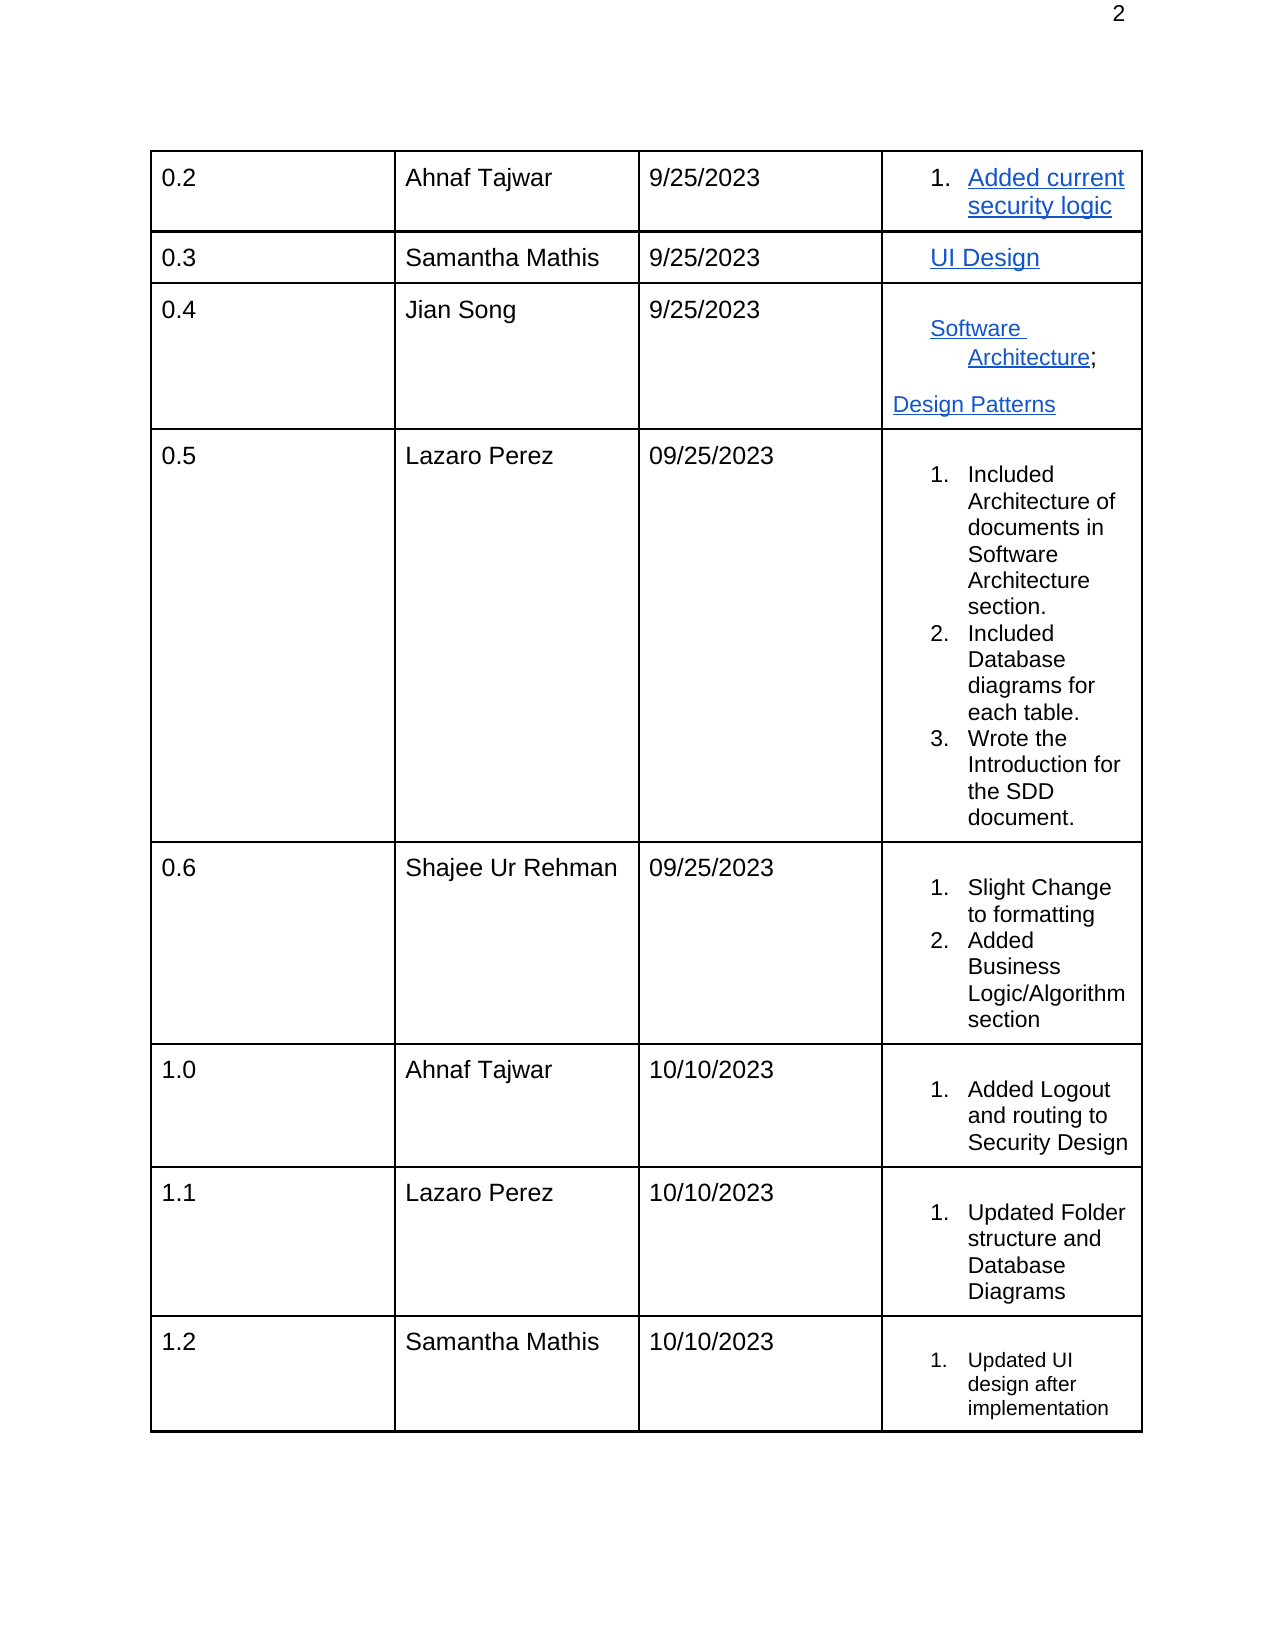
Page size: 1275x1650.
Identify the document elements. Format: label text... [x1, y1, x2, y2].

table_cell 9/25/2023 [640, 284, 881, 428]
table_cell Added current security logic [883, 152, 1141, 230]
table_cell 0.6 [152, 843, 394, 1043]
table_cell Shajee Ur Rehman [396, 843, 638, 1043]
table_cell 1.0 [152, 1045, 394, 1166]
table_cell Samantha Mathis [396, 233, 638, 282]
table_cell 09/25/2023 [640, 430, 881, 841]
table_cell Updated UI design after implementation [883, 1317, 1141, 1430]
table_cell Lazaro Perez [396, 1168, 638, 1315]
table_cell 1.2 [152, 1317, 394, 1430]
table_cell Ahnaf Tajwar [396, 1045, 638, 1166]
table_cell 10/10/2023 [640, 1045, 881, 1166]
table_cell Software Architecture; Design Patterns [883, 284, 1141, 428]
table_cell 1.1 [152, 1168, 394, 1315]
table_cell Jian Song [396, 284, 638, 428]
table_cell UI Design [883, 233, 1141, 282]
table_cell Included Architecture of documents in Software Architecture section. Included Database diagrams for each table. Wrote the Introduction for the SDD document. [883, 430, 1141, 841]
table_cell 0.5 [152, 430, 394, 841]
table_cell Ahnaf Tajwar [396, 152, 638, 230]
table_cell 0.4 [152, 284, 394, 428]
table_cell Slight Change to formatting Added Business Logic/Algorithm section [883, 843, 1141, 1043]
table_cell Updated Folder structure and Database Diagrams [883, 1168, 1141, 1315]
table_cell 10/10/2023 [640, 1317, 881, 1430]
table_cell 10/10/2023 [640, 1168, 881, 1315]
table_cell Samantha Mathis [396, 1317, 638, 1430]
table_cell 09/25/2023 [640, 843, 881, 1043]
table_cell 0.3 [152, 233, 394, 282]
table_cell 9/25/2023 [640, 152, 881, 230]
table_cell Lazaro Perez [396, 430, 638, 841]
table_cell 0.2 [152, 152, 394, 230]
table_cell Added Logout and routing to Security Design [883, 1045, 1141, 1166]
table_cell 9/25/2023 [640, 233, 881, 282]
